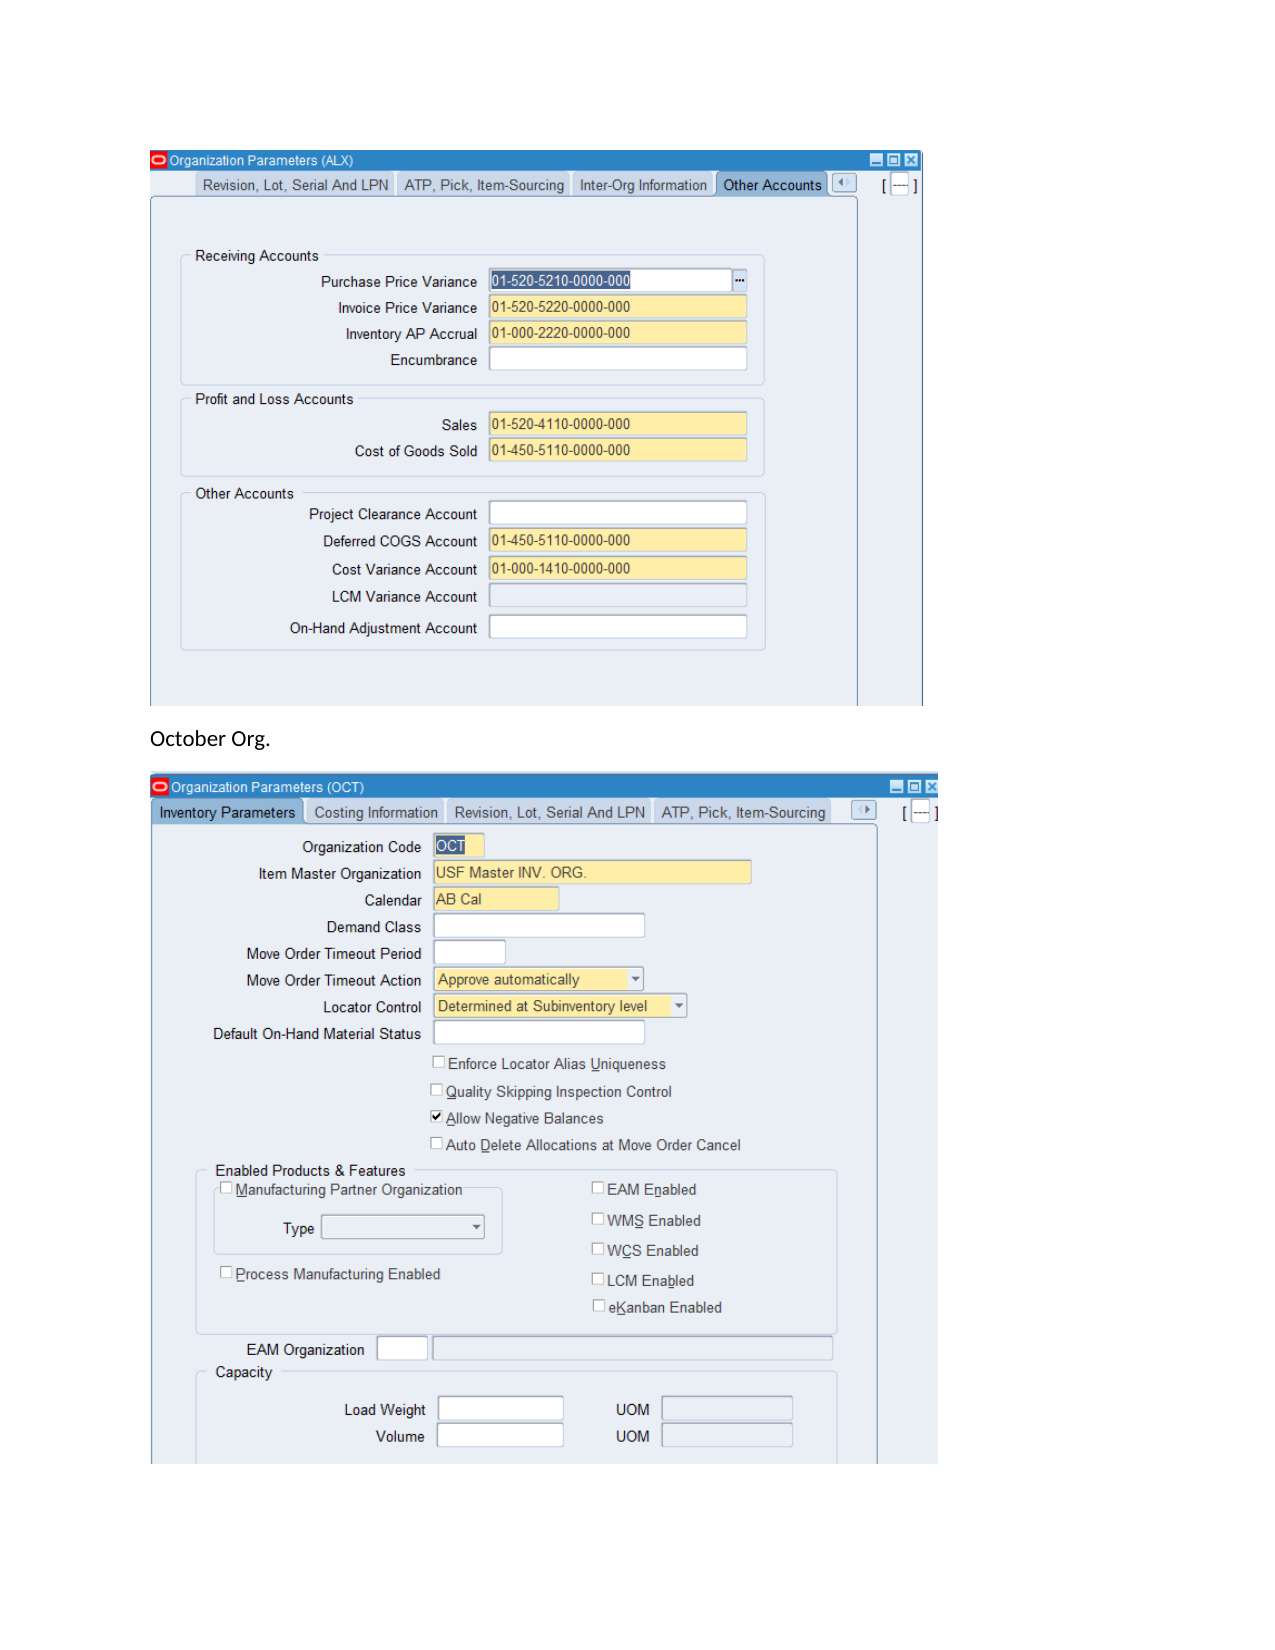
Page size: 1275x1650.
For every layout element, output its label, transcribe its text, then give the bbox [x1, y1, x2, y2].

text October Org. [150, 724, 1125, 752]
picture [150, 771, 938, 1464]
picture [150, 150, 948, 706]
